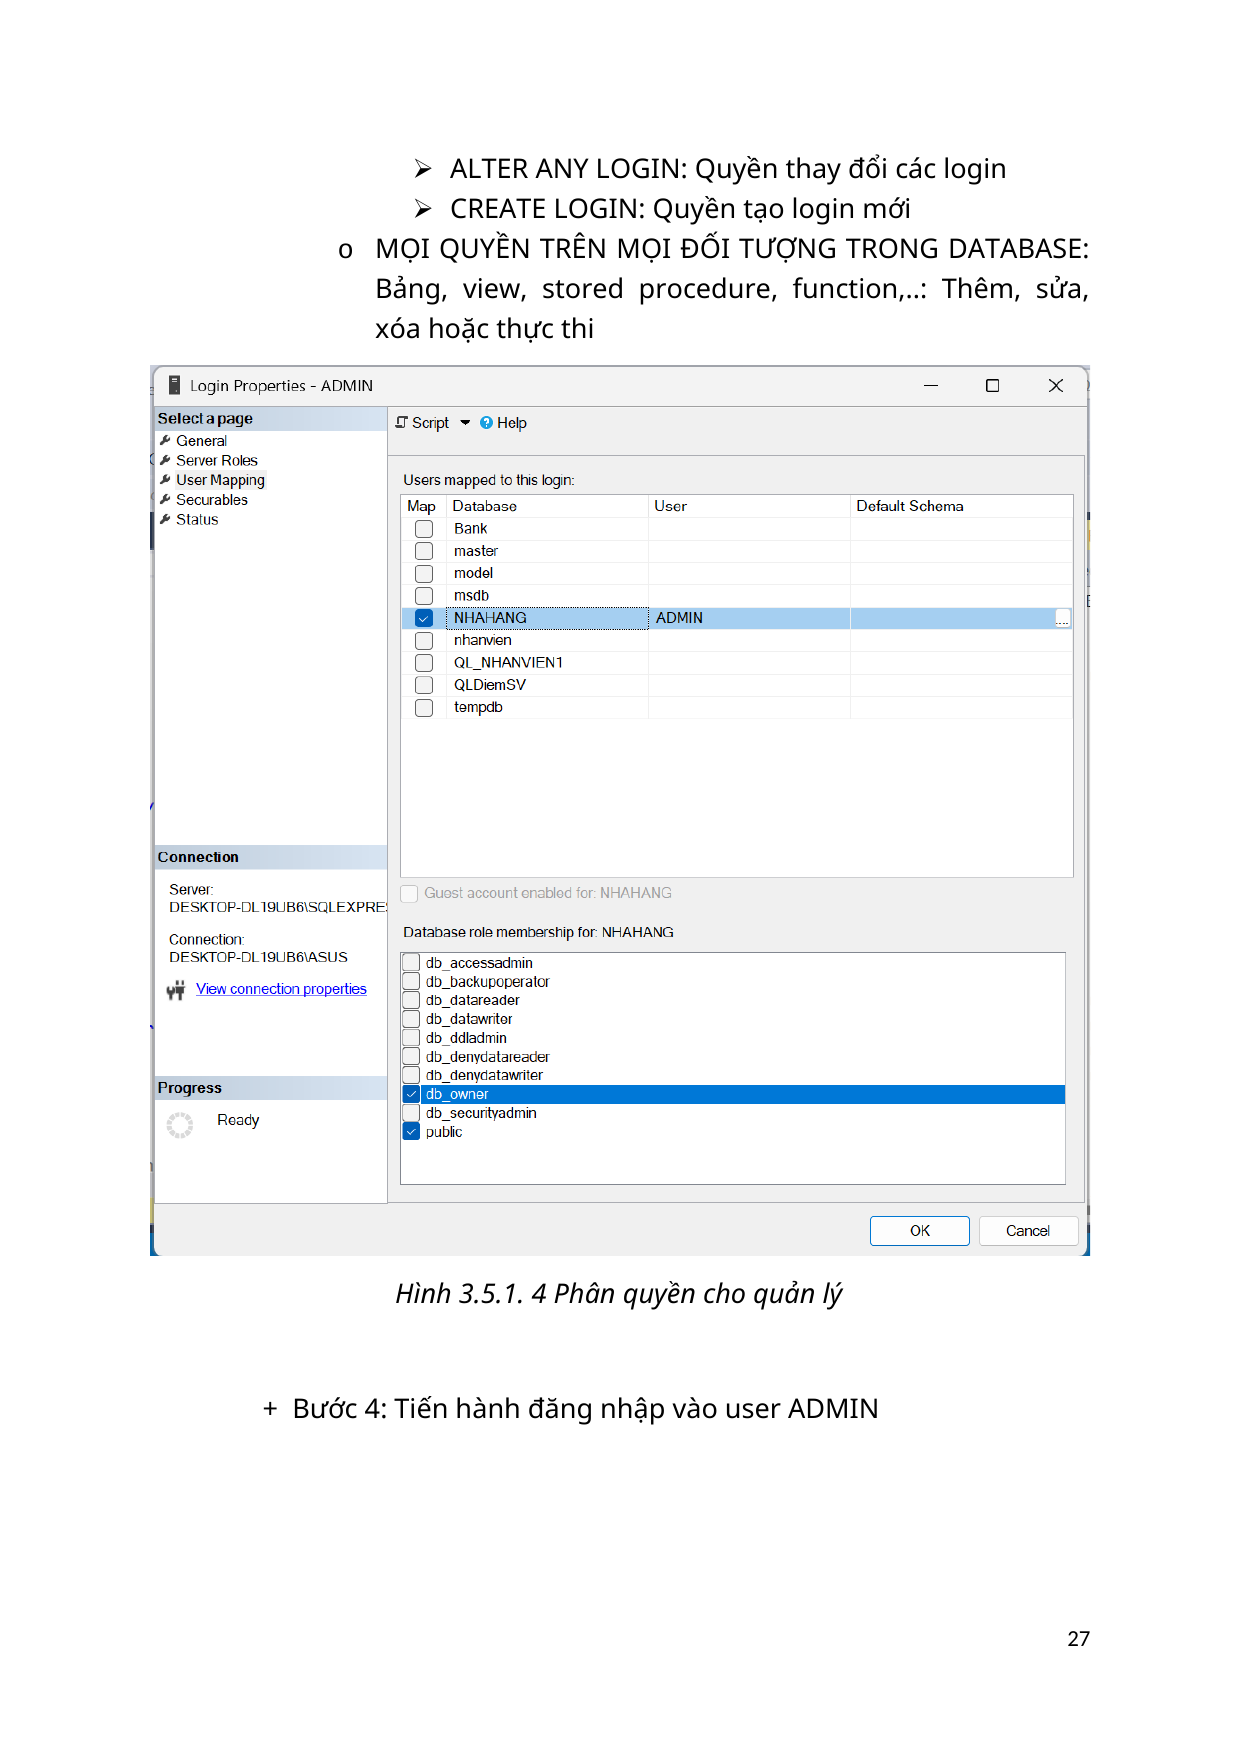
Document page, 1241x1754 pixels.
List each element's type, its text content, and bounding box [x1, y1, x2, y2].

text Hình 3.5.1. 4 Phân quyền cho quản lý [150, 1275, 1090, 1312]
picture [150, 365, 1091, 1256]
text + Bước 4: Tiến hành đăng nhập vào user ADMIN [187, 1389, 1090, 1426]
list ALTER ANY LOGIN: Quyền thay đổi các login [412, 150, 1090, 187]
list MỌI QUYỀN TRÊN MỌI ĐỐI TƯỢNG TRONG DATABASE: Bảng, view, stored procedure, function,..: Thêm, sửa, xóa hoặc thực thi [337, 229, 1090, 346]
list CREATE LOGIN: Quyền tạo login mới [412, 190, 1090, 227]
